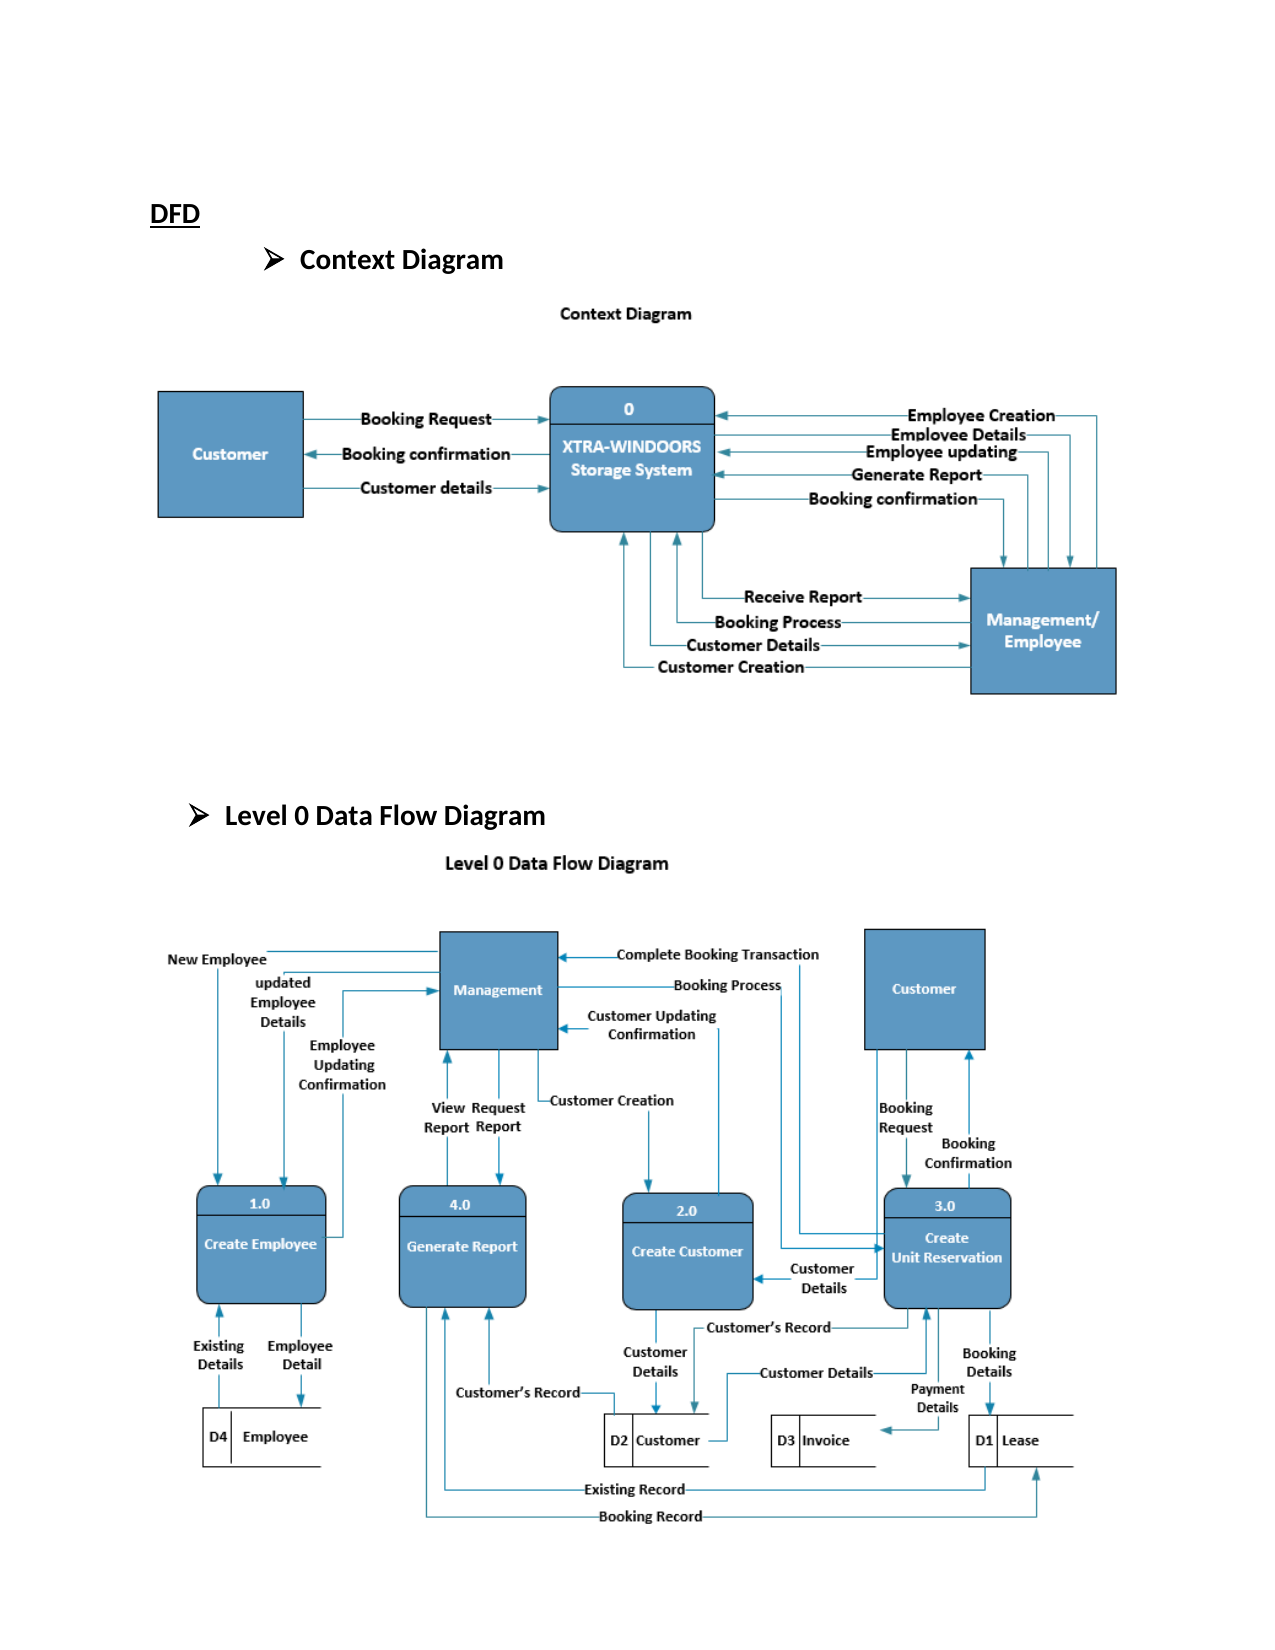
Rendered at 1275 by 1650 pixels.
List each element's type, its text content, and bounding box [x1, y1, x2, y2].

list DFD [150, 196, 1125, 231]
list Level 0 Data Flow Diagram [187, 797, 1125, 833]
picture [136, 843, 1111, 1535]
list Context Diagram [262, 241, 1125, 277]
picture [148, 287, 1120, 710]
